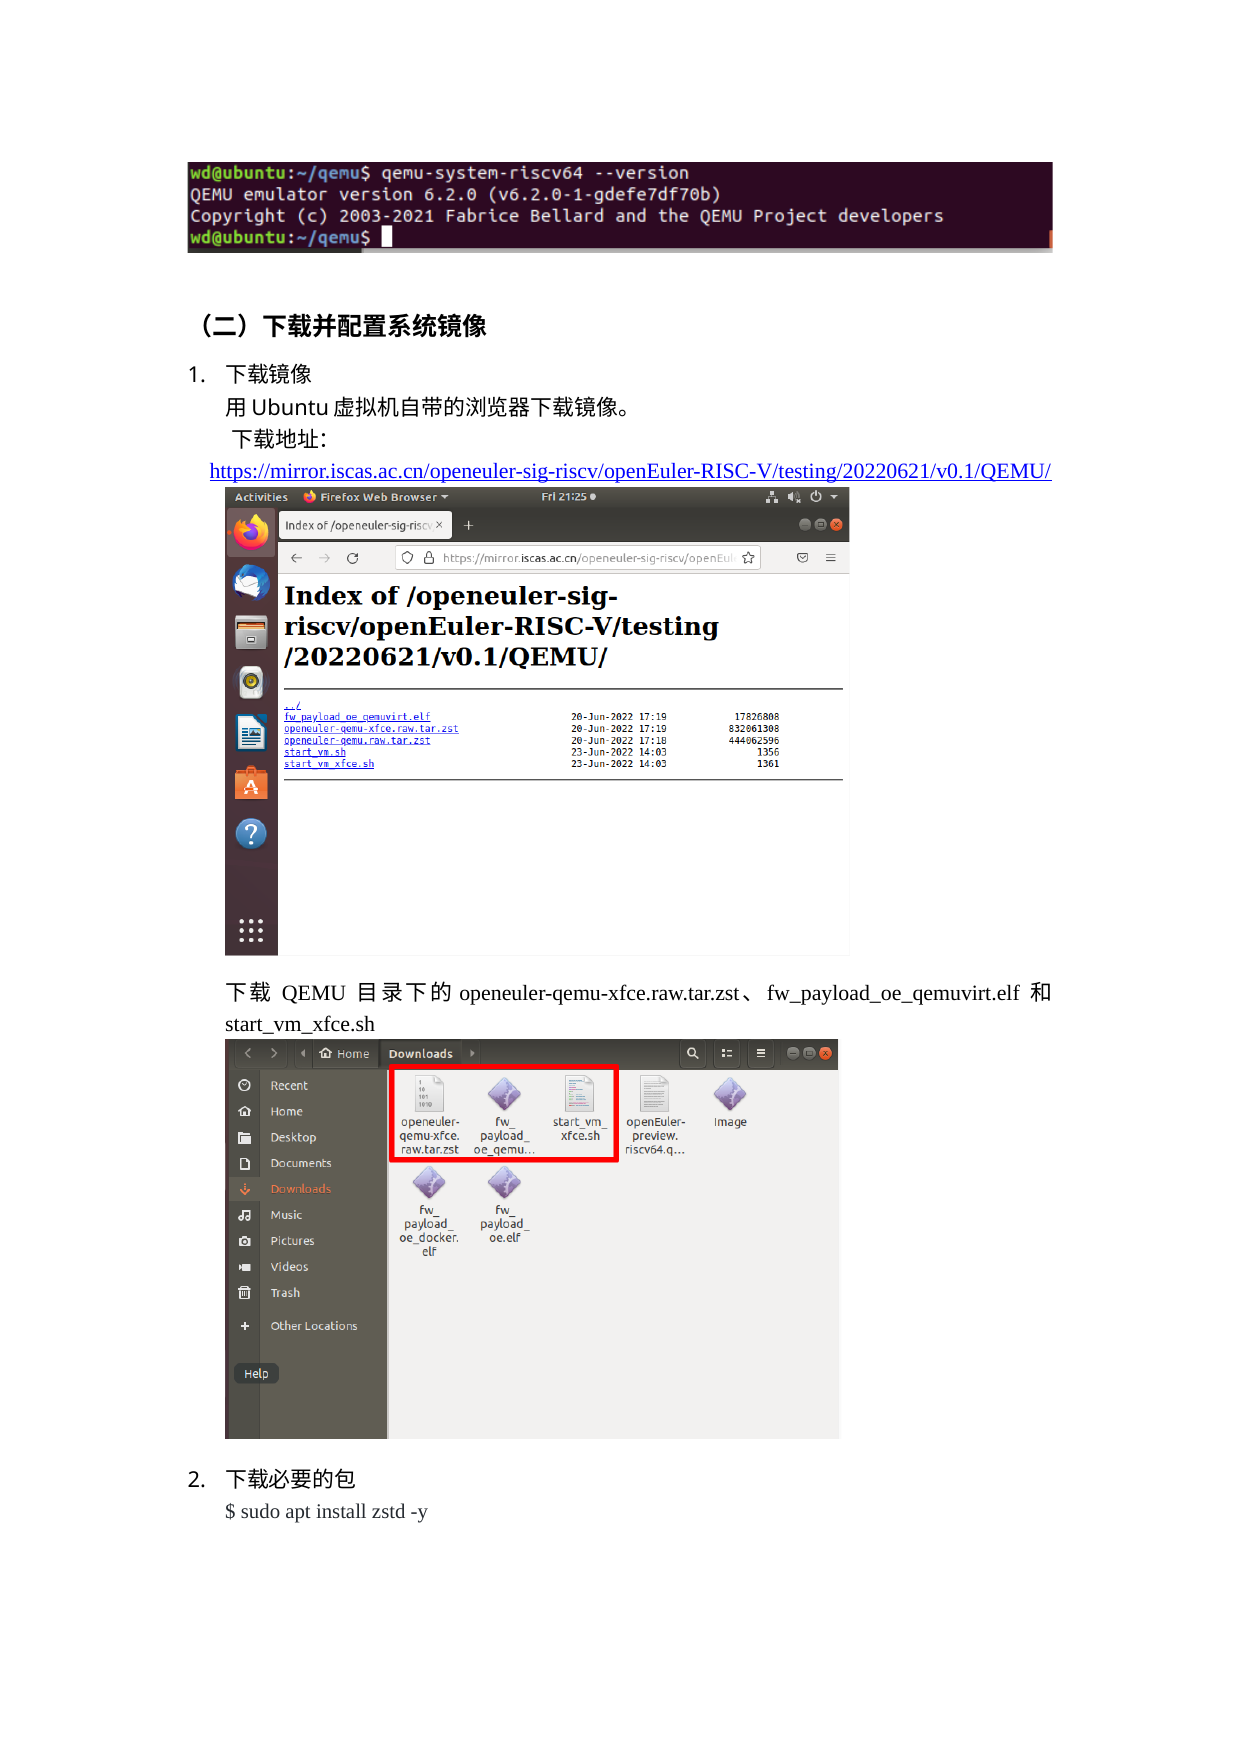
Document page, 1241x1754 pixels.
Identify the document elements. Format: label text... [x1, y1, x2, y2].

picture [225, 1039, 842, 1439]
list 下载必要的包 [187, 1462, 1053, 1494]
picture [225, 487, 850, 956]
text $ sudo apt install zstd -y [225, 1494, 1053, 1527]
list 下载 QEMU 目录下的openeuler-qemu-xfce.raw.tar.zst、fw_payload_oe_qemuvirt.elf 和 start_vm_xfce.sh [225, 974, 1053, 1039]
list https://mirror.iscas.ac.cn/openeuler-sig-riscv/openEuler-RISC-V/testing/20220621/v0.1/QEMU/ [187, 454, 1053, 487]
list 下载地址： [187, 422, 1053, 454]
list 下载镜像 [187, 357, 1053, 389]
list 用Ubuntu虚拟机自带的浏览器下载镜像。 [225, 389, 1053, 422]
picture [187, 162, 1053, 253]
text （二）下载并配置系统镜像 [187, 292, 1053, 357]
